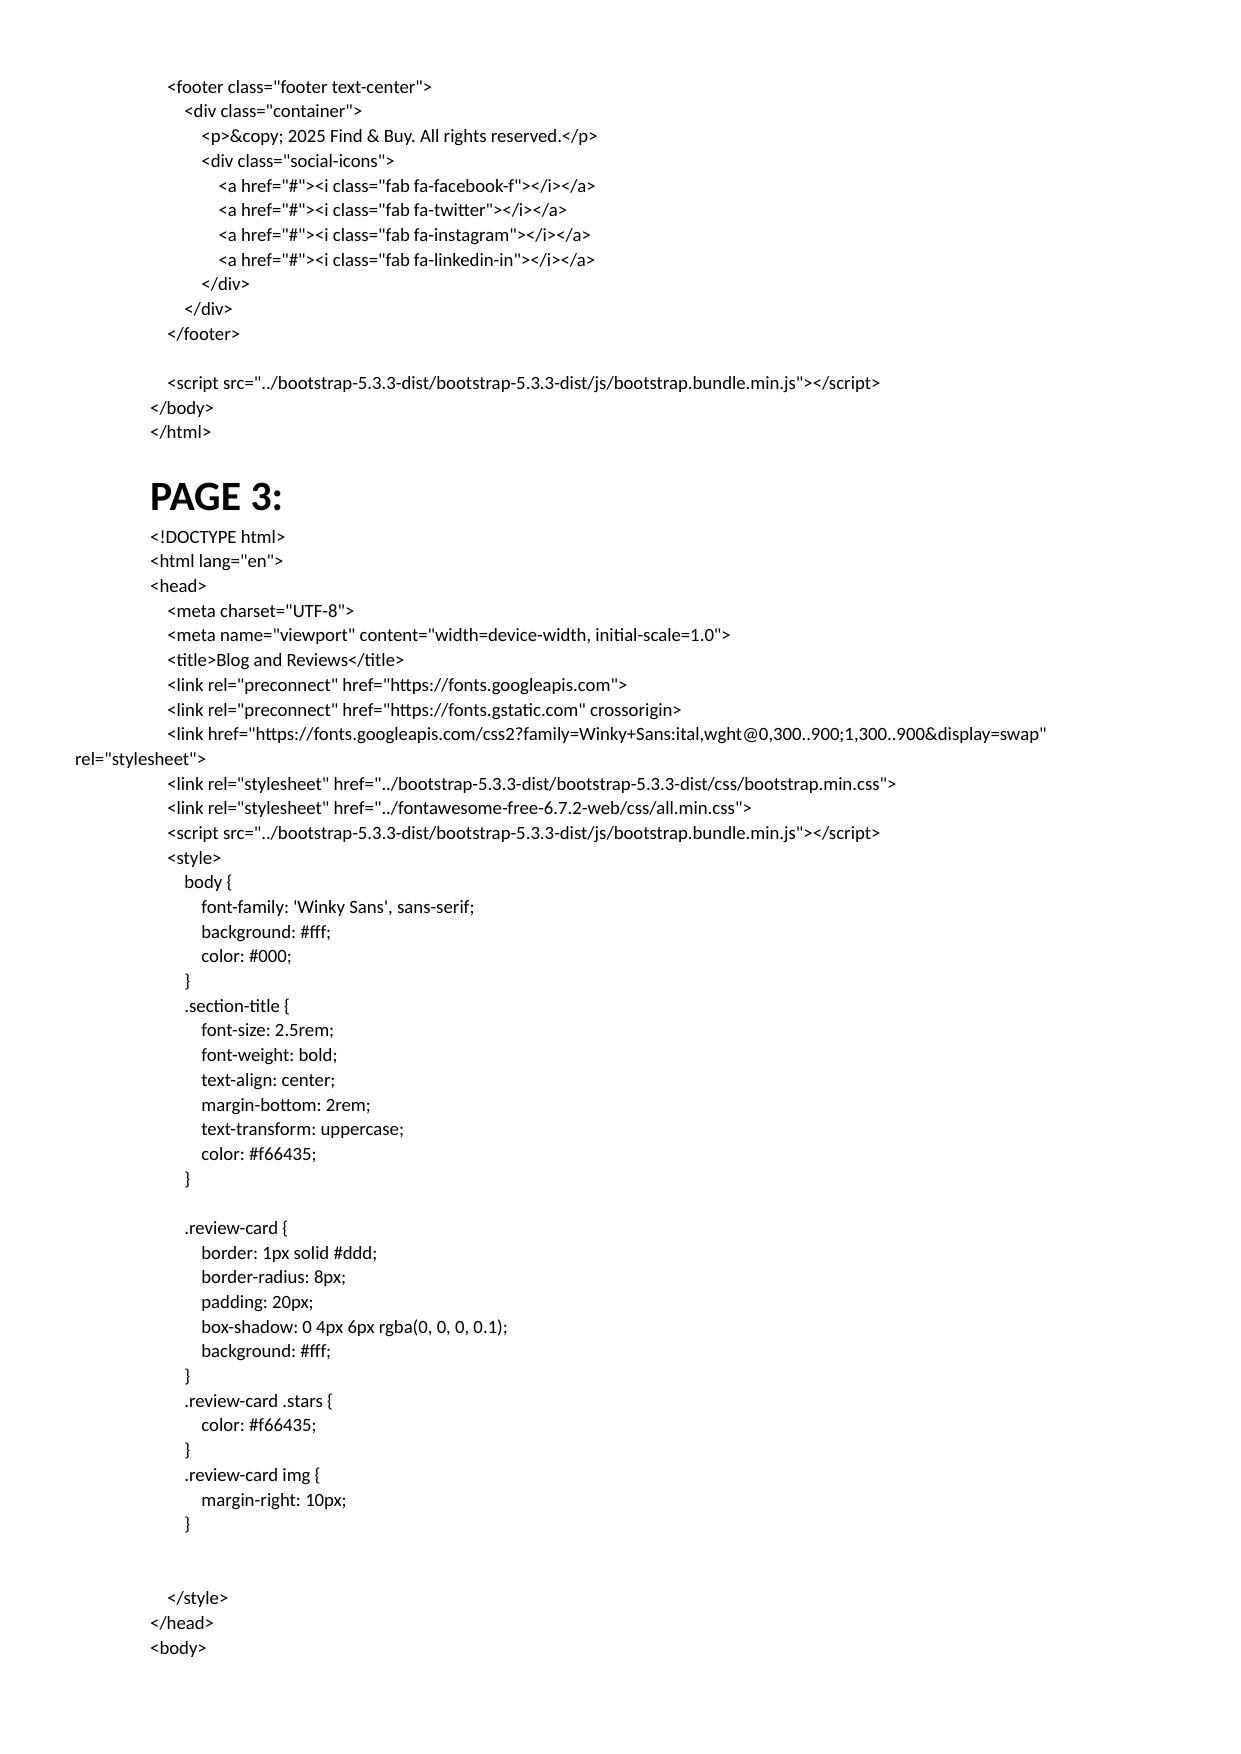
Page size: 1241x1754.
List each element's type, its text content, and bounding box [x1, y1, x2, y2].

text <style> [75, 846, 1165, 869]
text PAGE 3: [75, 470, 1165, 521]
text } [75, 1438, 1165, 1461]
text <a href="#"><i class="fab fa-linkedin-in"></i></a> [75, 248, 1165, 271]
text <script src="../bootstrap-5.3.3-dist/bootstrap-5.3.3-dist/js/bootstrap.bundle.min.js"></script> [75, 371, 1165, 394]
text } [75, 969, 1165, 992]
text <footer class="footer text-center"> [75, 75, 1165, 98]
text border: 1px solid #ddd; [75, 1241, 1165, 1264]
text body { [75, 871, 1165, 893]
text <link href="https://fonts.googleapis.com/css2?family=Winky+Sans:ital,wght@0,300..900;1,300..900&display=swap" rel="stylesheet"> [75, 722, 1165, 770]
text color: #000; [75, 944, 1165, 967]
text <a href="#"><i class="fab fa-facebook-f"></i></a> [75, 174, 1165, 197]
text box-shadow: 0 4px 6px rgba(0, 0, 0, 0.1); [75, 1315, 1165, 1338]
text <a href="#"><i class="fab fa-instagram"></i></a> [75, 223, 1165, 246]
text text-align: center; [75, 1068, 1165, 1091]
text background: #fff; [75, 920, 1165, 943]
text text-transform: uppercase; [75, 1117, 1165, 1140]
text <html lang="en"> [75, 549, 1165, 572]
text <link rel="preconnect" href="https://fonts.googleapis.com"> [75, 673, 1165, 696]
text } [75, 1512, 1165, 1535]
text .section-title { [75, 994, 1165, 1017]
text margin-right: 10px; [75, 1488, 1165, 1511]
text .review-card img { [75, 1463, 1165, 1486]
text </div> [75, 297, 1165, 320]
text <meta name="viewport" content="width=device-width, initial-scale=1.0"> [75, 624, 1165, 647]
text </footer> [75, 322, 1165, 345]
text <link rel="stylesheet" href="../fontawesome-free-6.7.2-web/css/all.min.css"> [75, 796, 1165, 819]
text </style> [75, 1586, 1165, 1609]
text font-weight: bold; [75, 1043, 1165, 1066]
text </head> [75, 1611, 1165, 1634]
text <head> [75, 574, 1165, 597]
text font-family: 'Winky Sans', sans-serif; [75, 895, 1165, 918]
text color: #f66435; [75, 1142, 1165, 1165]
text <!DOCTYPE html> [75, 525, 1165, 548]
text margin-bottom: 2rem; [75, 1093, 1165, 1116]
text } [75, 1167, 1165, 1190]
text <div class="container"> [75, 100, 1165, 123]
text color: #f66435; [75, 1414, 1165, 1437]
text </div> [75, 272, 1165, 295]
text </body> [75, 396, 1165, 419]
text padding: 20px; [75, 1290, 1165, 1313]
text <script src="../bootstrap-5.3.3-dist/bootstrap-5.3.3-dist/js/bootstrap.bundle.min.js"></script> [75, 821, 1165, 844]
text <link rel="stylesheet" href="../bootstrap-5.3.3-dist/bootstrap-5.3.3-dist/css/bootstrap.min.css"> [75, 772, 1165, 795]
text } [75, 1364, 1165, 1387]
text .review-card .stars { [75, 1389, 1165, 1412]
text <a href="#"><i class="fab fa-twitter"></i></a> [75, 198, 1165, 221]
text .review-card { [75, 1216, 1165, 1239]
text background: #fff; [75, 1339, 1165, 1362]
text font-size: 2.5rem; [75, 1019, 1165, 1042]
text border-radius: 8px; [75, 1266, 1165, 1288]
text <body> [75, 1636, 1165, 1659]
text <div class="social-icons"> [75, 149, 1165, 172]
text </html> [75, 421, 1165, 443]
text <link rel="preconnect" href="https://fonts.gstatic.com" crossorigin> [75, 698, 1165, 721]
text <title>Blog and Reviews</title> [75, 648, 1165, 671]
text <p>&copy; 2025 Find & Buy. All rights reserved.</p> [75, 124, 1165, 147]
text <meta charset="UTF-8"> [75, 599, 1165, 622]
